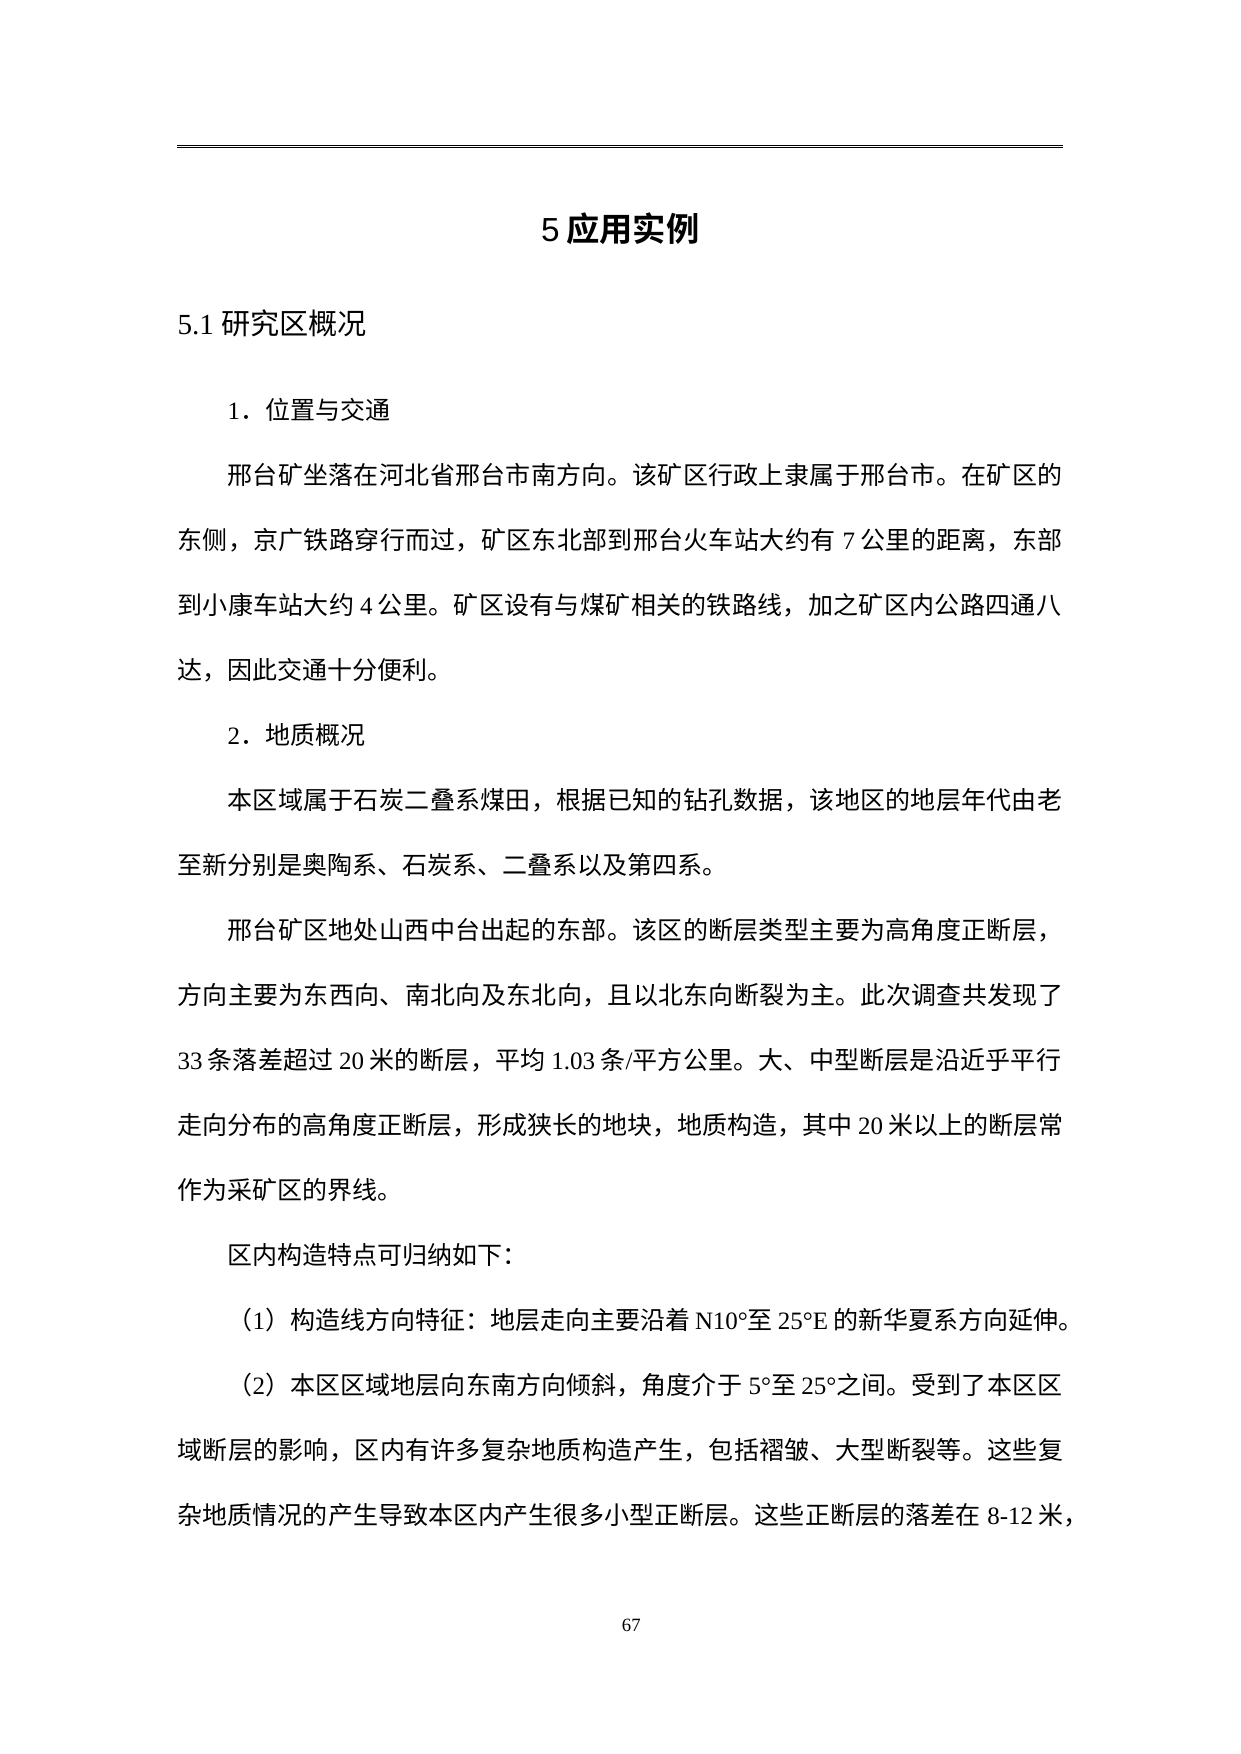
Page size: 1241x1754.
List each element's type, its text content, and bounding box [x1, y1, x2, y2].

text 本区域属于石炭二叠系煤田，根据已知的钻孔数据，该地区的地层年代由老至新分别是奥陶系、石炭系、二叠系以及第四系。 [177, 766, 1063, 896]
text 邢台矿区地处山西中台出起的东部。该区的断层类型主要为高角度正断层，方向主要为东西向、南北向及东北向，且以北东向断裂为主。此次调查共发现了33条落差超过20米的断层，平均1.03条/平方公里。大、中型断层是沿近乎平行走向分布的高角度正断层，形成狭长的地块，地质构造，其中20米以上的断层常作为采矿区的界线。 [177, 896, 1063, 1221]
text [177, 1351, 1063, 1546]
text 区内构造特点可归纳如下： [177, 1221, 1063, 1286]
text 5应用实例 [177, 203, 1063, 251]
text 2．地质概况 [177, 701, 1063, 766]
text 1．位置与交通 [177, 376, 1063, 441]
text （1）构造线方向特征：地层走向主要沿着N10°至25°E的新华夏系方向延伸。 [177, 1286, 1063, 1351]
text 邢台矿坐落在河北省邢台市南方向。该矿区行政上隶属于邢台市。在矿区的东侧，京广铁路穿行而过，矿区东北部到邢台火车站大约有7公里的距离，东部到小康车站大约4公里。矿区设有与煤矿相关的铁路线，加之矿区内公路四通八达，因此交通十分便利。 [177, 441, 1063, 701]
text 5.1 研究区概况 [177, 301, 1063, 343]
